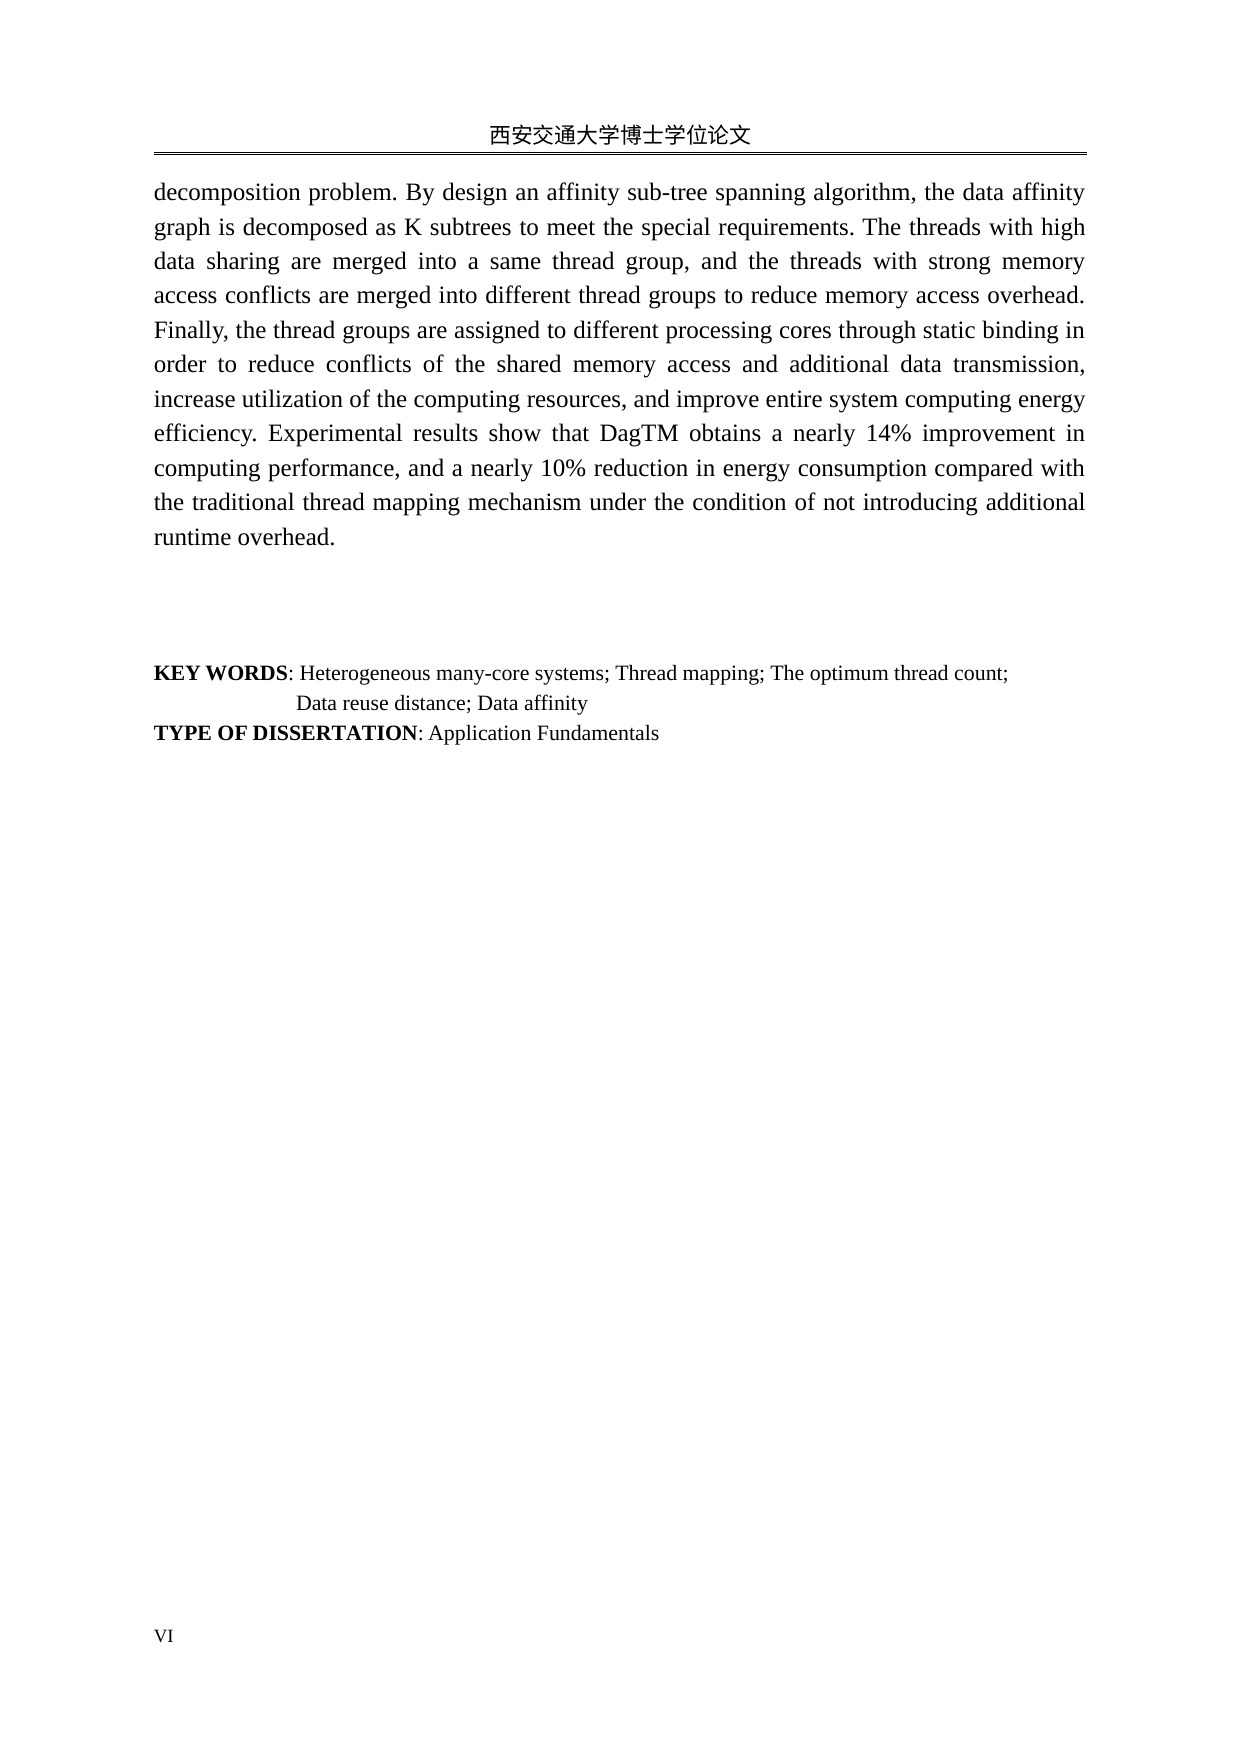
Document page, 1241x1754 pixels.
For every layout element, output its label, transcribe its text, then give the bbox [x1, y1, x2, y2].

text TYPE OF DISSERTATION: Application Fundamentals [153, 720, 1087, 746]
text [153, 177, 1087, 551]
text KEY WORDS: Heterogeneous many-core systems; Thread mapping; The optimum thread count; [153, 660, 1087, 685]
text Data reuse distance; Data affinity [153, 690, 1087, 715]
